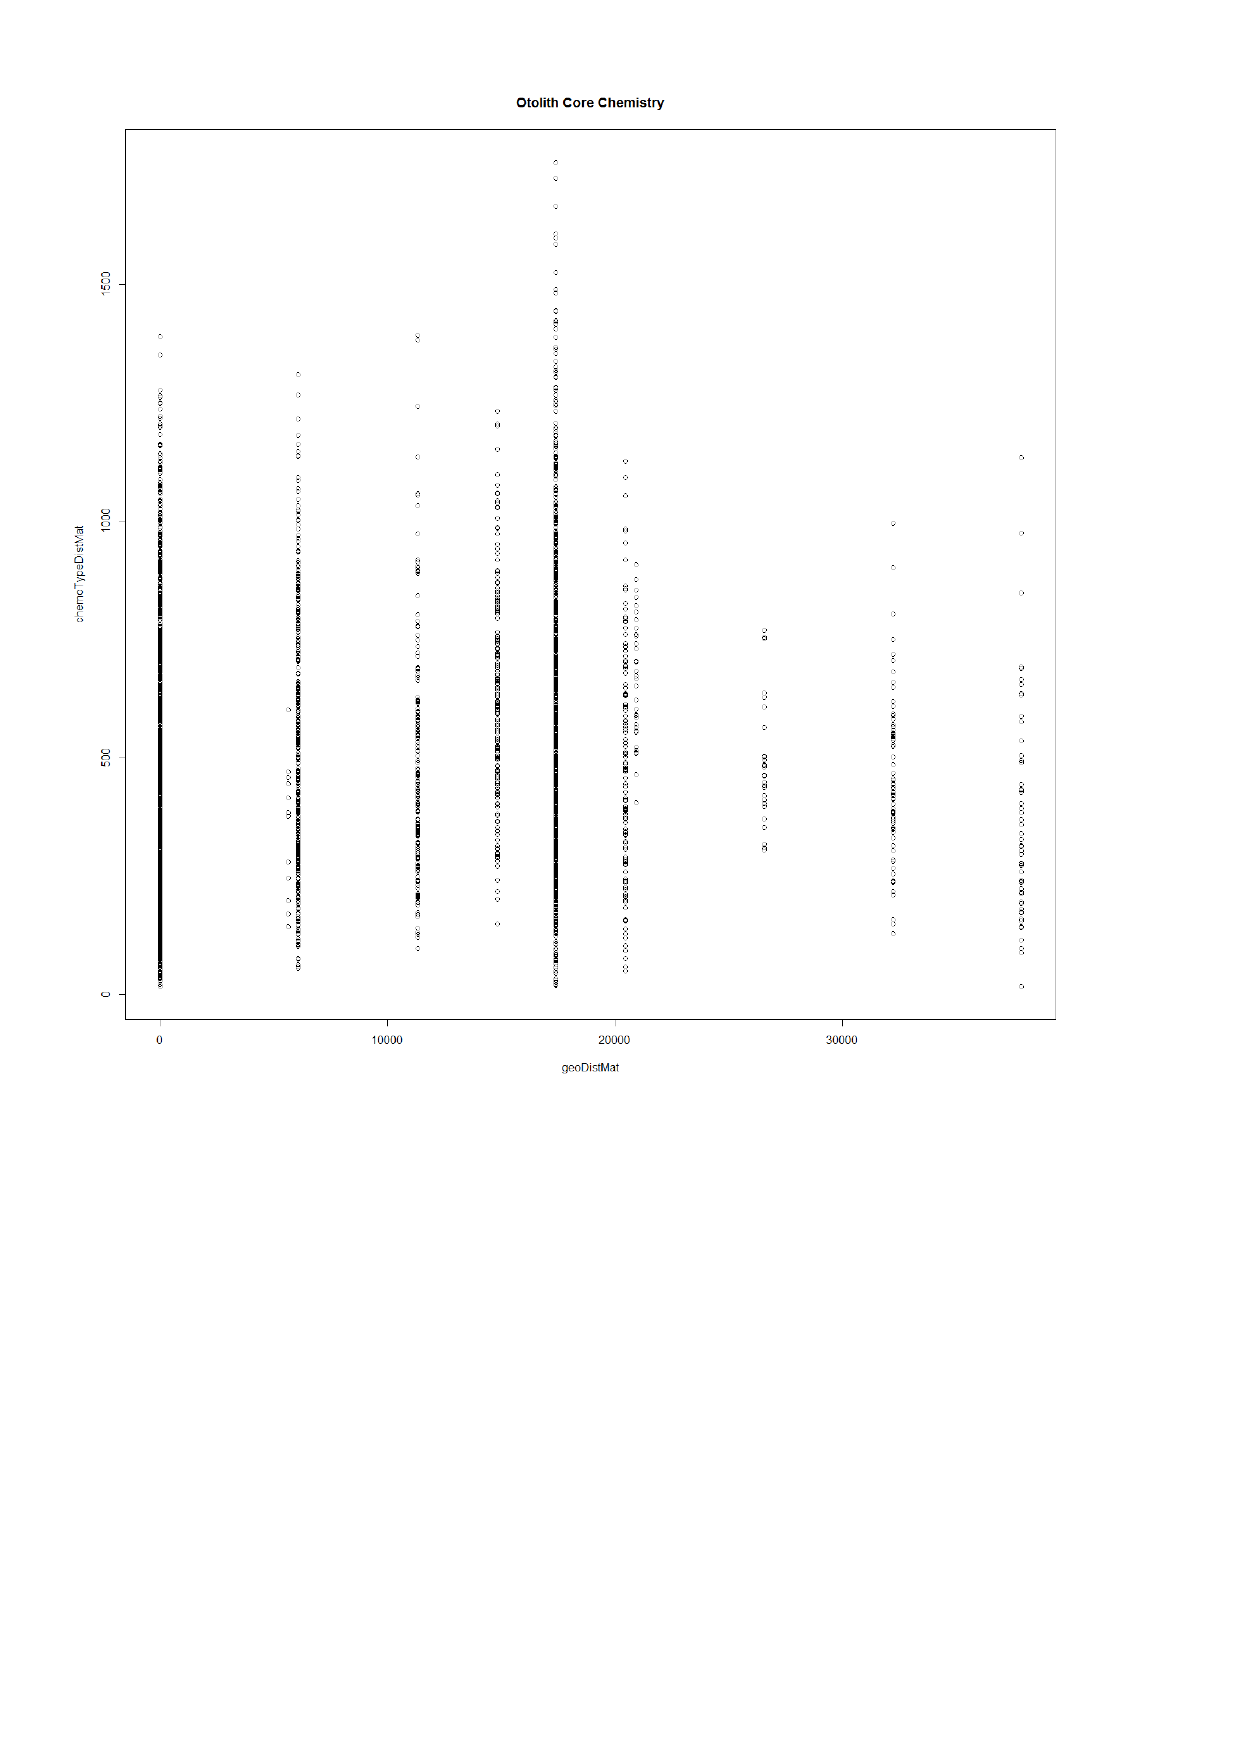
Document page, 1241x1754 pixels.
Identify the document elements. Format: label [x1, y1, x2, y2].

picture [70, 75, 1084, 1088]
